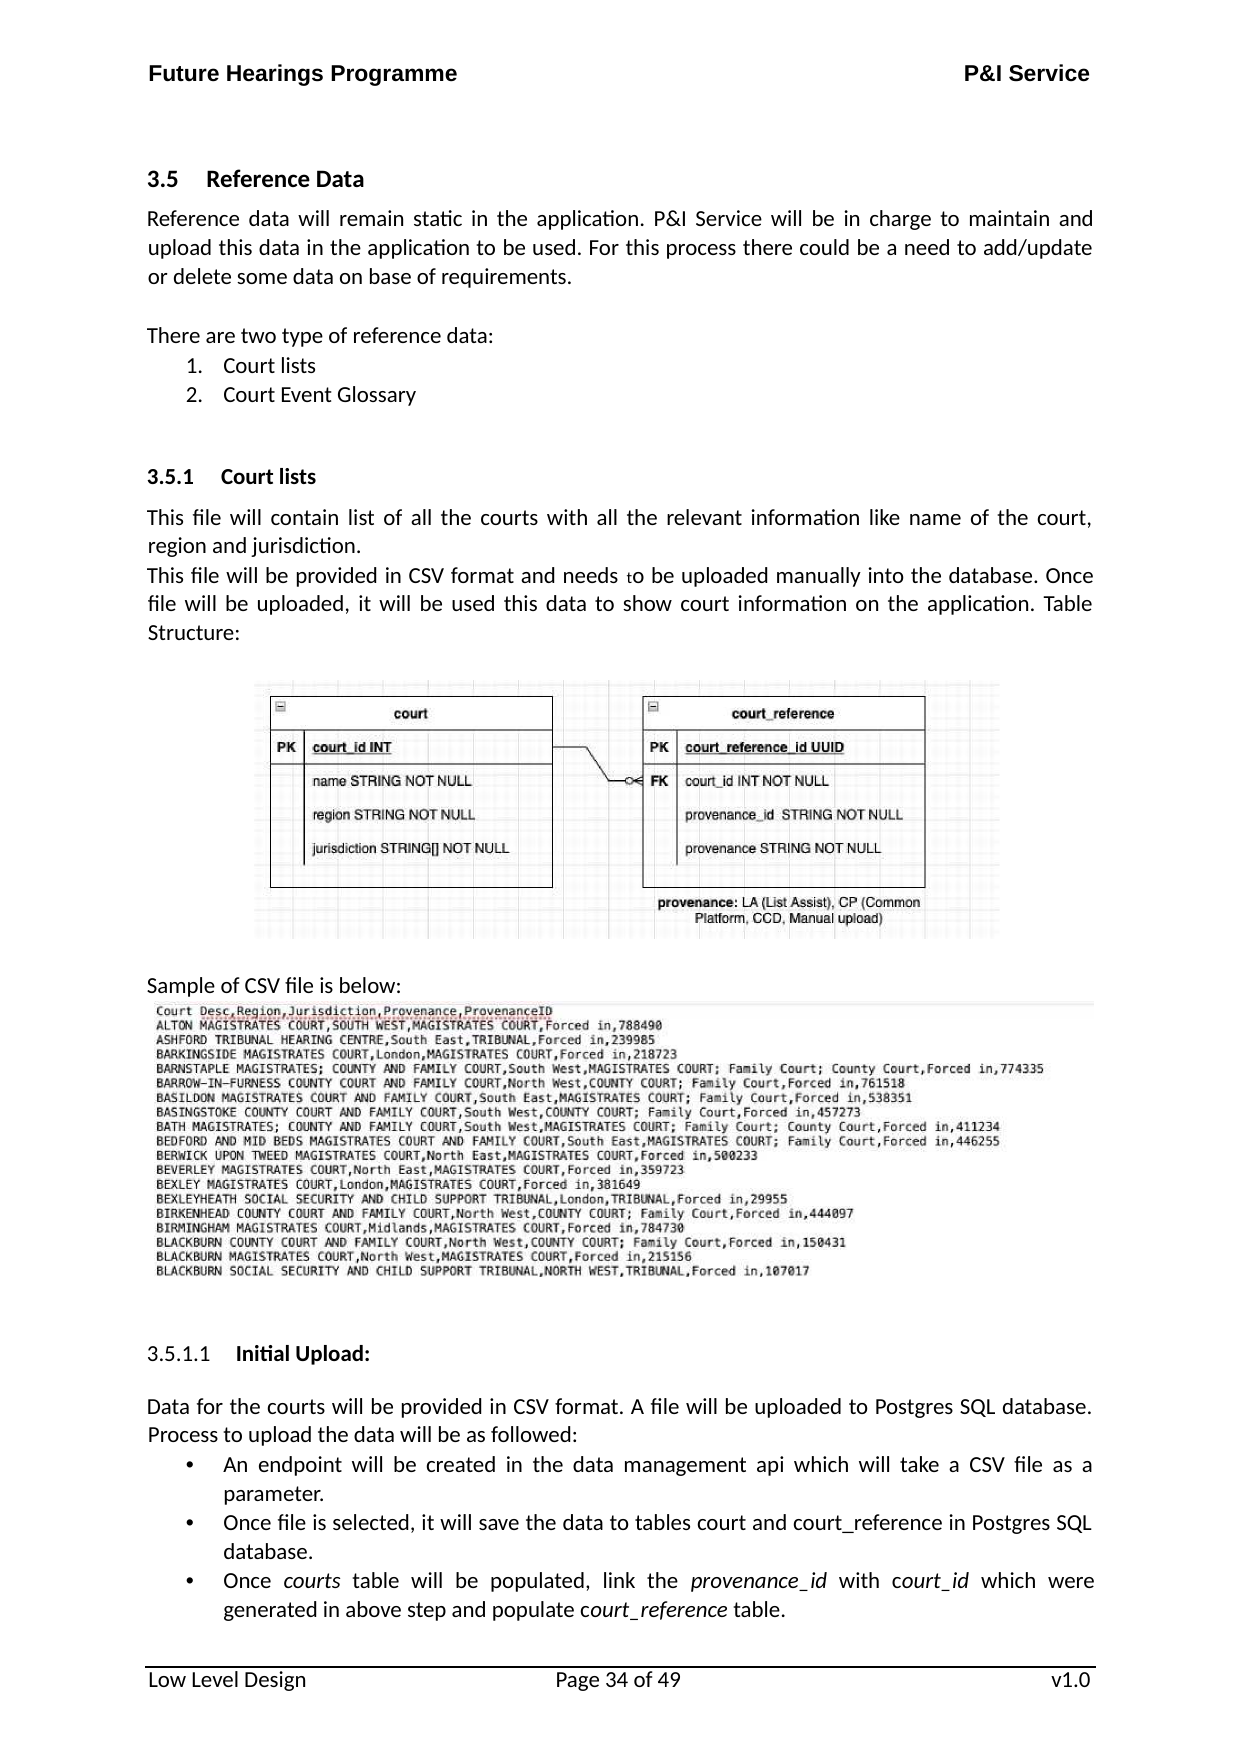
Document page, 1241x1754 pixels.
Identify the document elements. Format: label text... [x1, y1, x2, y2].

list Court Event Glossary [186, 380, 1095, 408]
subtitle 3.5 Reference Data [147, 163, 1139, 194]
text This file will be provided in CSV format and needs to be uploaded manually into the database. Once file will be uploaded, it will be used this data to show court information on the application. Table Structure: [147, 561, 1095, 646]
subtitle 3.5.1 Court lists [147, 462, 1139, 490]
picture [253, 679, 1000, 939]
list Once file is selected, it will save the data to tables court and court_reference in Postgres SQL database. [186, 1508, 1095, 1565]
text Sample of CSV file is below: [147, 971, 1095, 999]
text This file will contain list of all the courts with all the relevant information like name of the court, region and jurisdiction. [147, 503, 1095, 559]
text Data for the courts will be provided in CSV format. A file will be uploaded to Postgres SQL database. Process to upload the data will be as followed: [147, 1392, 1095, 1449]
picture [153, 1000, 1094, 1277]
text There are two type of reference data: [147, 321, 1095, 349]
text 3.5.1.1 Initial Upload: [147, 1339, 1144, 1367]
list Court lists [186, 351, 1095, 379]
text Reference data will remain static in the application. P&I Service will be in charge to maintain and upload this data in the application to be used. For this process there could be a need to add/update or delete some data on base of requirements. [147, 204, 1095, 290]
list Once courts table will be populated, link the provenance_id with court_id which were generated in above step and populate court_reference table. [186, 1566, 1095, 1623]
list An endpoint will be created in the data management api which will take a CSV file as a parameter. [186, 1450, 1095, 1507]
